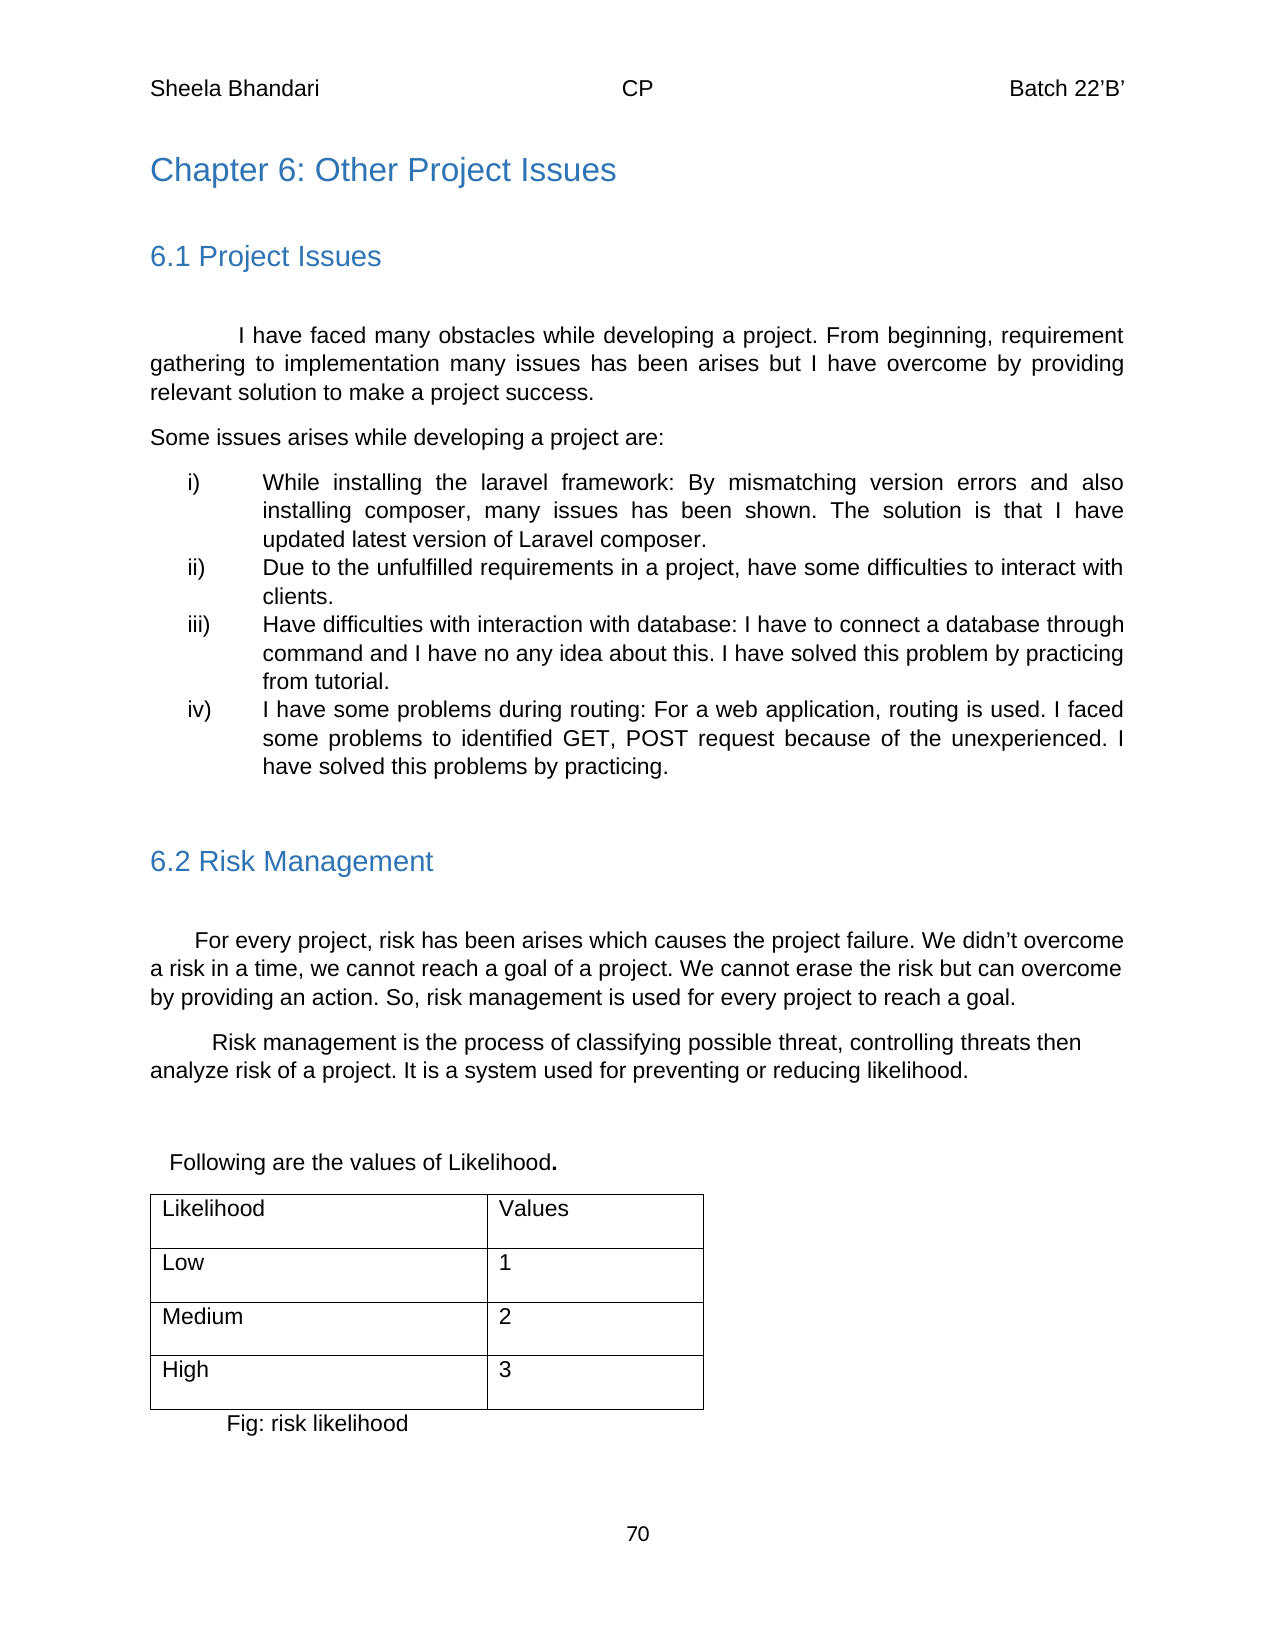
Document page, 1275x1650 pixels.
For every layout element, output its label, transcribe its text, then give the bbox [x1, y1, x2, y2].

table_header Values [488, 1195, 703, 1248]
list I have some problems during routing: For a web application, routing is used. I faced some problems to identified GET, POST request because of the unexperienced. I have solved this problems by practicing. [187, 696, 1125, 780]
list Due to the unfulfilled requirements in a project, have some difficulties to interact with clients. [187, 554, 1125, 609]
table_cell 1 [488, 1249, 703, 1302]
subtitle 6.2 Risk Management [150, 843, 1125, 877]
text I have faced many obstacles while developing a project. From beginning, requirement gathering to implementation many issues has been arises but I have overcome by providing relevant solution to make a project success. [150, 322, 1125, 405]
table_cell Medium [151, 1303, 487, 1355]
subtitle 6.1 Project Issues [150, 239, 1125, 272]
table_cell Low [151, 1249, 487, 1302]
table_cell High [151, 1356, 487, 1409]
table_header Likelihood [151, 1195, 487, 1248]
table_cell 3 [488, 1356, 703, 1409]
text For every project, risk has been arises which causes the project failure. We didn’t overcome a risk in a time, we cannot reach a goal of a project. We cannot erase the risk but can overcome by providing an action. So, risk management is used for every project to reach a goal. [150, 927, 1125, 1010]
subtitle Chapter 6: Other Project Issues [150, 150, 1125, 188]
table_cell 2 [488, 1303, 703, 1355]
text Some issues arises while developing a project are: [150, 424, 1125, 450]
text Risk management is the process of classifying possible threat, controlling threats then analyze risk of a project. It is a system used for preventing or reducing likelihood. [150, 1028, 1125, 1083]
list Have difficulties with interaction with database: I have to connect a database through command and I have no any idea about this. I have solved this problem by practicing from tutorial. [187, 611, 1125, 694]
text Following are the values of Likelihood. [150, 1149, 1125, 1175]
text Fig: risk likelihood [150, 1410, 1125, 1436]
list While installing the laravel framework: By mismatching version errors and also installing composer, many issues has been shown. The solution is that I have updated latest version of Laravel composer. [187, 469, 1125, 552]
